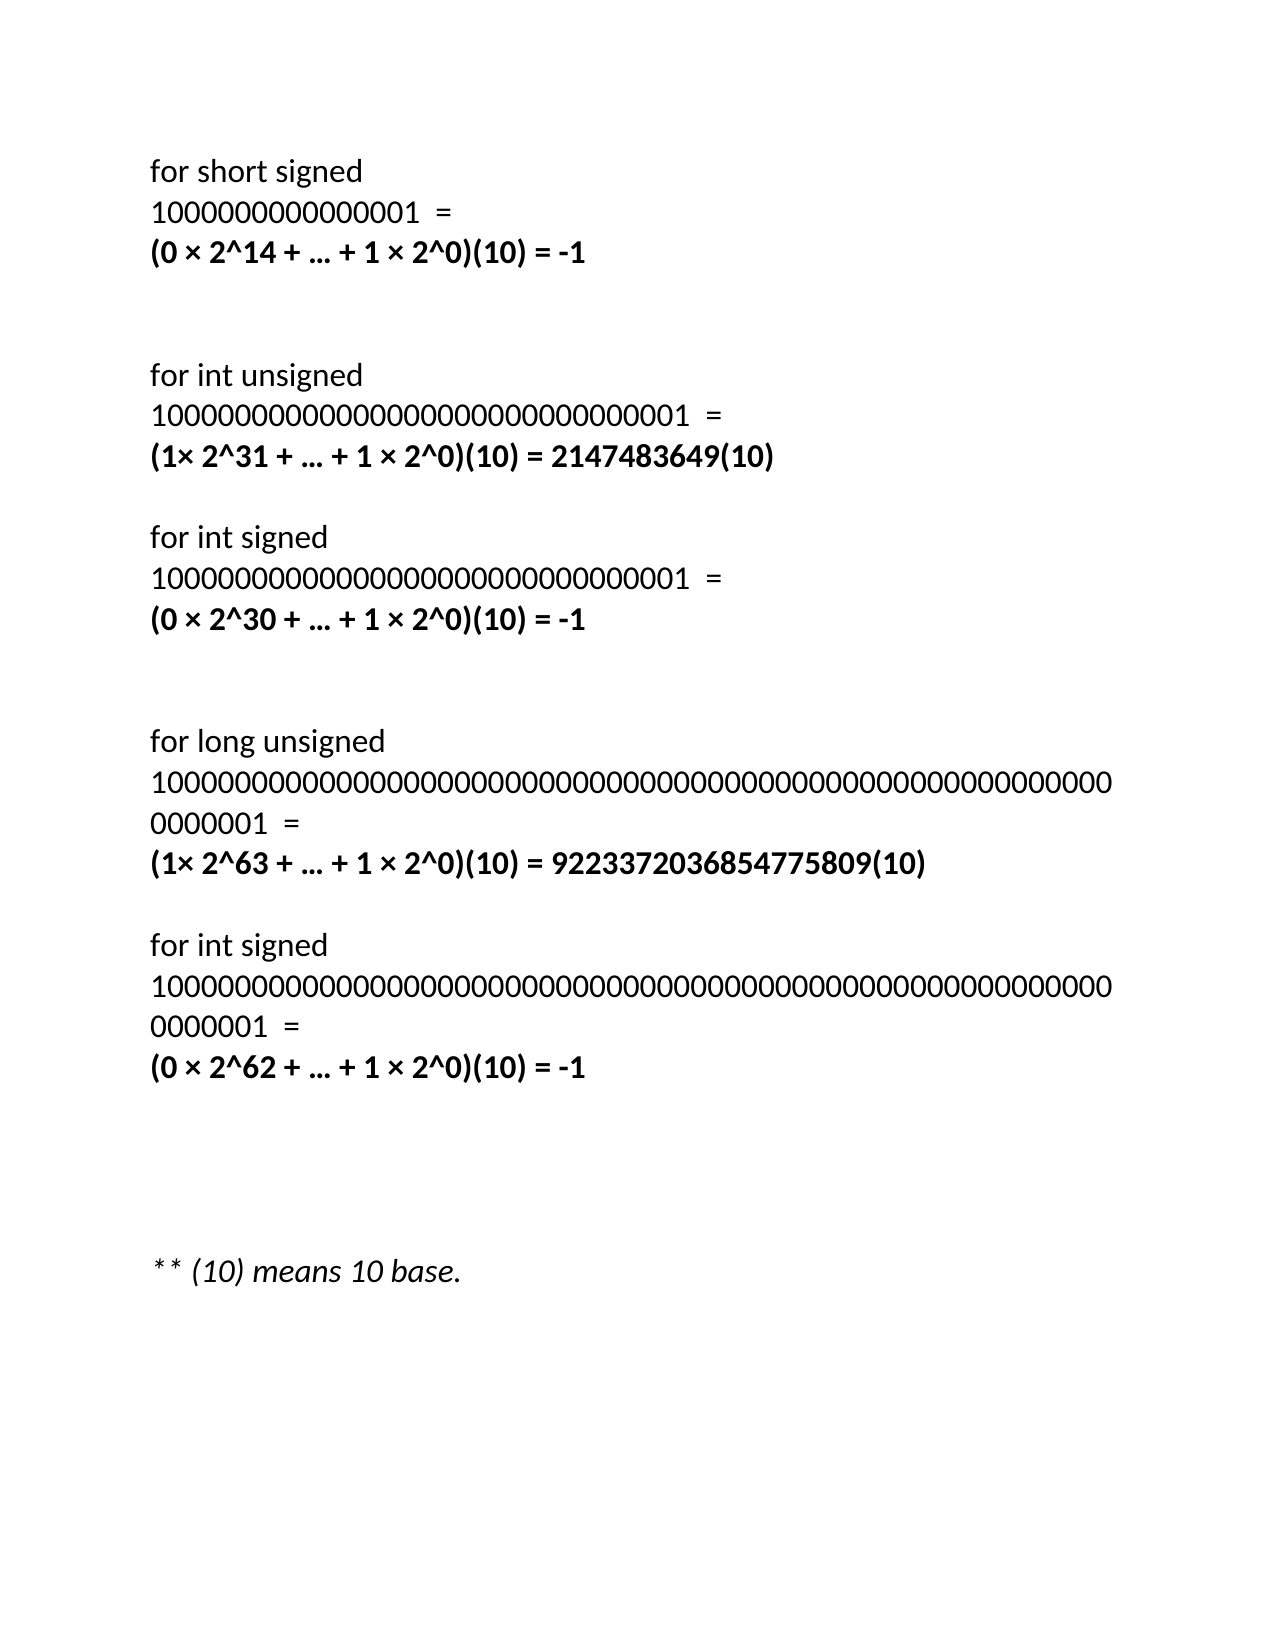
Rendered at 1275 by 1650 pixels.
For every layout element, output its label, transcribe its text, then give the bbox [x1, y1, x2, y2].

text for int signed [150, 924, 1125, 964]
text for long unsigned [150, 720, 1125, 761]
text (0 × 2^30 + … + 1 × 2^0)(10) = -1 [150, 598, 1125, 639]
text for short signed [150, 150, 1125, 191]
text for int unsigned [150, 354, 1125, 394]
text (1× 2^31 + … + 1 × 2^0)(10) = 2147483649(10) [150, 435, 1125, 476]
text 1000000000000000000000000000000000000000000000000000000000000001 = [150, 964, 1125, 1046]
text (1× 2^63 + … + 1 × 2^0)(10) = 9223372036854775809(10) [150, 842, 1125, 883]
text 1000000000000001 = [150, 191, 1125, 231]
text 1000000000000000000000000000000000000000000000000000000000000001 = [150, 761, 1125, 842]
text (0 × 2^14 + … + 1 × 2^0)(10) = -1 [150, 231, 1125, 272]
text for int signed [150, 517, 1125, 557]
text 10000000000000000000000000000001 = [150, 394, 1125, 435]
text 10000000000000000000000000000001 = [150, 557, 1125, 598]
text ** (10) means 10 base. [150, 1250, 1125, 1290]
text (0 × 2^62 + … + 1 × 2^0)(10) = -1 [150, 1046, 1125, 1087]
